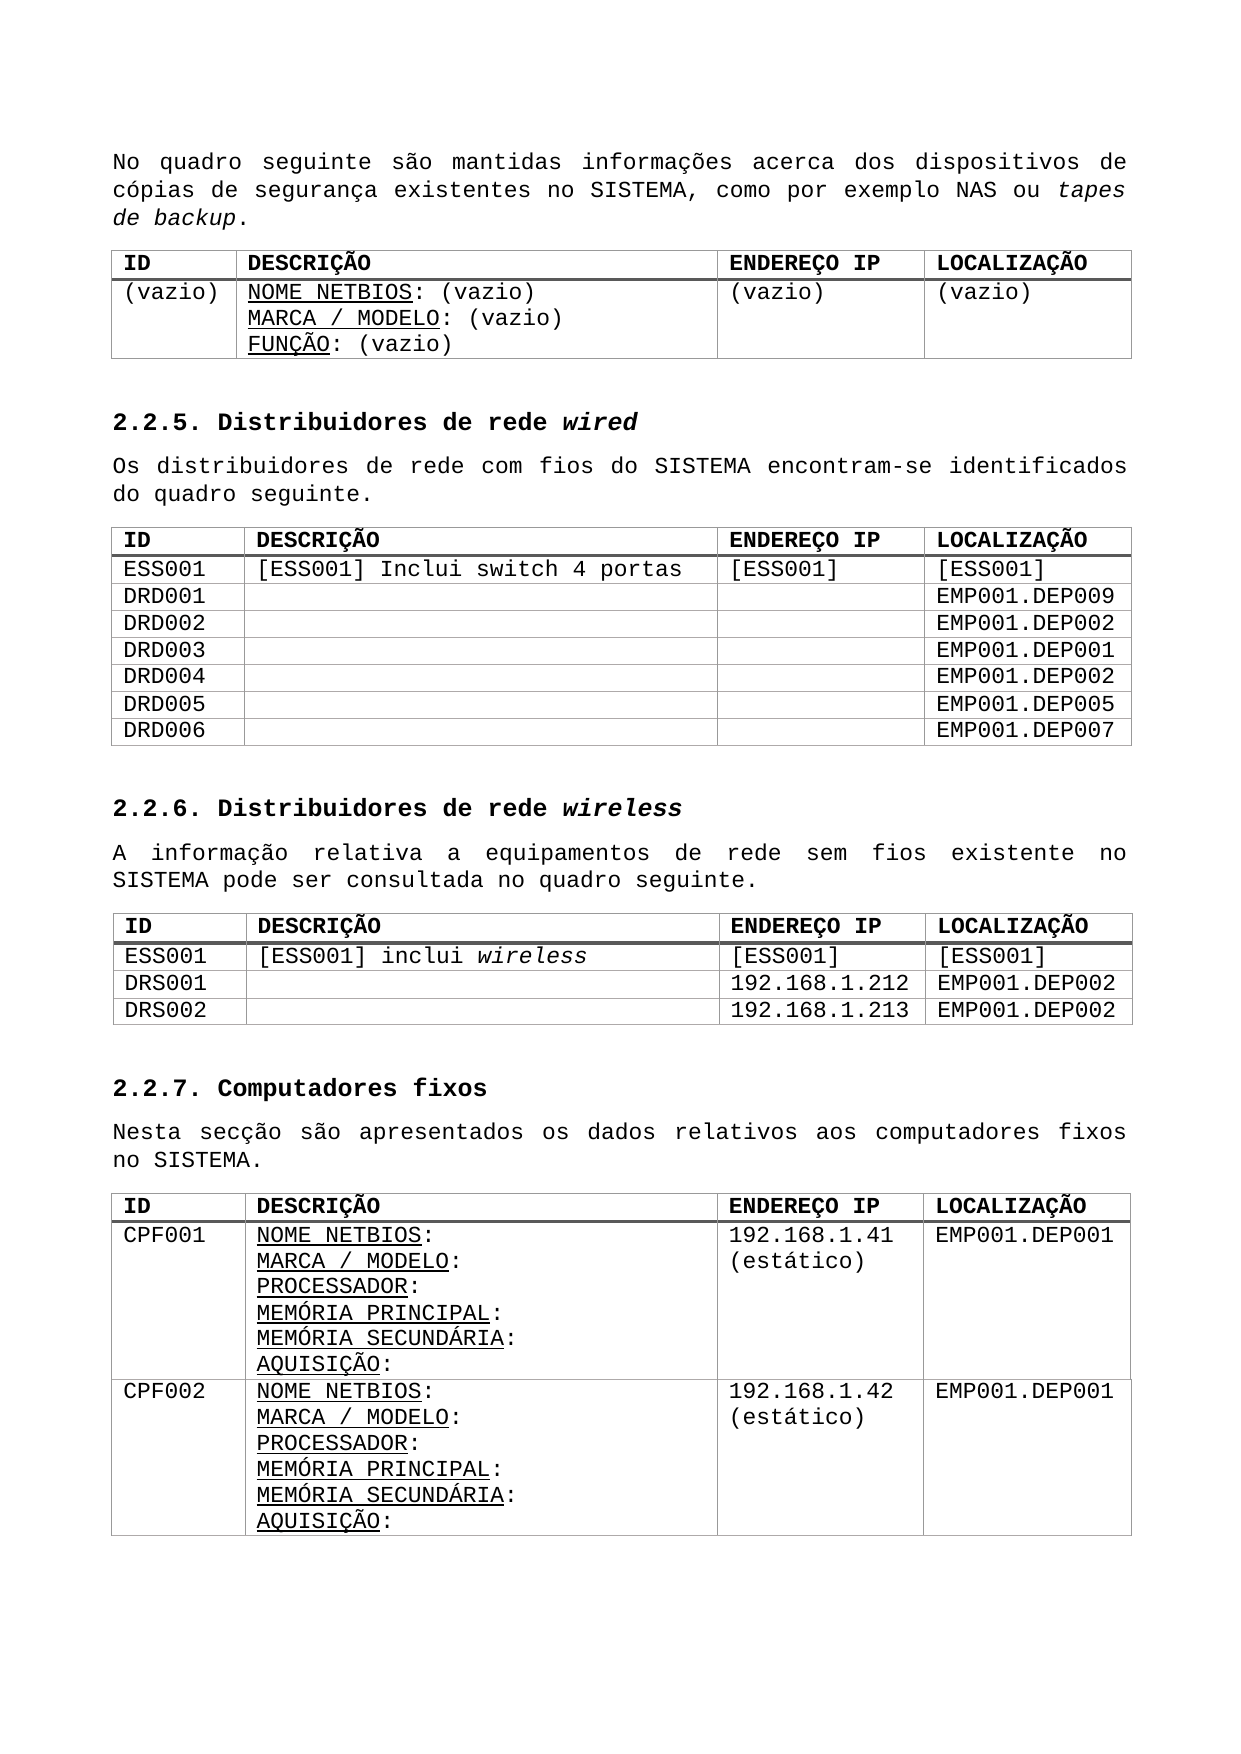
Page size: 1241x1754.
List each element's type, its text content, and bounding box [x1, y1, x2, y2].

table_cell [246, 1223, 717, 1379]
table_header LOCALIZAÇÃO [926, 914, 1132, 941]
table_cell (vazio) [925, 281, 1131, 358]
table_cell [245, 584, 717, 610]
table_cell EMP001.DEP001 [925, 638, 1131, 664]
table_cell [ESS001] [926, 945, 1132, 970]
table_header ENDEREÇO IP [720, 914, 925, 941]
table_cell EMP001.DEP002 [926, 971, 1132, 997]
table_cell DRD004 [112, 665, 244, 691]
table_cell [247, 999, 719, 1024]
table_cell [ESS001] [720, 945, 925, 970]
table_cell EMP001.DEP002 [925, 665, 1131, 691]
table_cell 192.168.1.41 (estático) [718, 1223, 923, 1379]
table_cell EMP001.DEP001 [924, 1223, 1130, 1379]
table_header ENDEREÇO IP [718, 251, 924, 277]
table_cell 192.168.1.213 [720, 999, 925, 1024]
table_cell DRS002 [114, 999, 246, 1024]
text A informação relativa a equipamentos de rede sem fios existente no SISTEMA pode ser consultada no quadro seguinte. [112, 841, 1128, 895]
table_cell NOME NETBIOS: (vazio) MARCA / MODELO: (vazio) FUNÇÃO: (vazio) [237, 281, 717, 358]
table_cell [ESS001] [925, 557, 1131, 583]
table_cell [ESS001] [718, 557, 924, 583]
table_cell DRD002 [112, 611, 244, 637]
table_cell DRD006 [112, 719, 244, 745]
table_cell [247, 971, 719, 997]
table_header ID [112, 251, 236, 277]
table_header ID [112, 528, 244, 554]
table_cell [718, 584, 924, 610]
table_cell [718, 719, 924, 745]
table_cell DRD003 [112, 638, 244, 664]
table_header LOCALIZAÇÃO [925, 528, 1131, 554]
table_header LOCALIZAÇÃO [924, 1194, 1130, 1220]
table_header ID [112, 1194, 245, 1220]
table_cell 192.168.1.42 (estático) [718, 1380, 923, 1535]
table_cell ESS001 [112, 557, 244, 583]
table_cell DRD005 [112, 692, 244, 718]
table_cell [246, 1380, 717, 1535]
table_header ID [114, 914, 246, 941]
table_cell [718, 638, 924, 664]
text No quadro seguinte são mantidas informações acerca dos dispositivos de cópias de segurança existentes no SISTEMA, como por exemplo NAS ou tapes de backup. [112, 150, 1128, 232]
text Distribuidores de rede wired [112, 409, 1128, 438]
table_cell ESS001 [114, 945, 246, 970]
table_cell [718, 665, 924, 691]
table_header DESCRIÇÃO [245, 528, 717, 554]
table_header DESCRIÇÃO [247, 914, 719, 941]
table_header ENDEREÇO IP [718, 1194, 923, 1220]
table_cell (vazio) [718, 281, 924, 358]
table_cell [245, 719, 717, 745]
table_cell [718, 692, 924, 718]
table_cell [245, 692, 717, 718]
table_cell [ESS001] inclui wireless [247, 945, 719, 970]
table_cell EMP001.DEP002 [926, 999, 1132, 1024]
text Nesta secção são apresentados os dados relativos aos computadores fixos no SISTEMA. [112, 1120, 1128, 1174]
table_header ENDEREÇO IP [718, 528, 924, 554]
table_cell (vazio) [112, 281, 236, 358]
table_cell DRD001 [112, 584, 244, 610]
table_cell EMP001.DEP001 [924, 1380, 1131, 1535]
table_cell CPF002 [112, 1380, 245, 1535]
table_cell [245, 665, 717, 691]
table_header DESCRIÇÃO [237, 251, 717, 277]
text Os distribuidores de rede com fios do SISTEMA encontram-se identificados do quadro seguinte. [112, 454, 1128, 508]
table_cell CPF001 [112, 1223, 245, 1379]
table_header LOCALIZAÇÃO [925, 251, 1131, 277]
table_cell [ESS001] Inclui switch 4 portas [245, 557, 717, 583]
table_cell EMP001.DEP007 [925, 719, 1131, 745]
table_cell EMP001.DEP005 [925, 692, 1131, 718]
table_cell DRS001 [114, 971, 246, 997]
table_cell [245, 611, 717, 637]
table_cell [718, 611, 924, 637]
table_cell 192.168.1.212 [720, 971, 925, 997]
table_cell EMP001.DEP009 [925, 584, 1131, 610]
table_cell [245, 638, 717, 664]
text Distribuidores de rede wireless [112, 796, 1128, 824]
table_header DESCRIÇÃO [246, 1194, 717, 1220]
text Computadores fixos [112, 1075, 1128, 1104]
table_cell EMP001.DEP002 [925, 611, 1131, 637]
